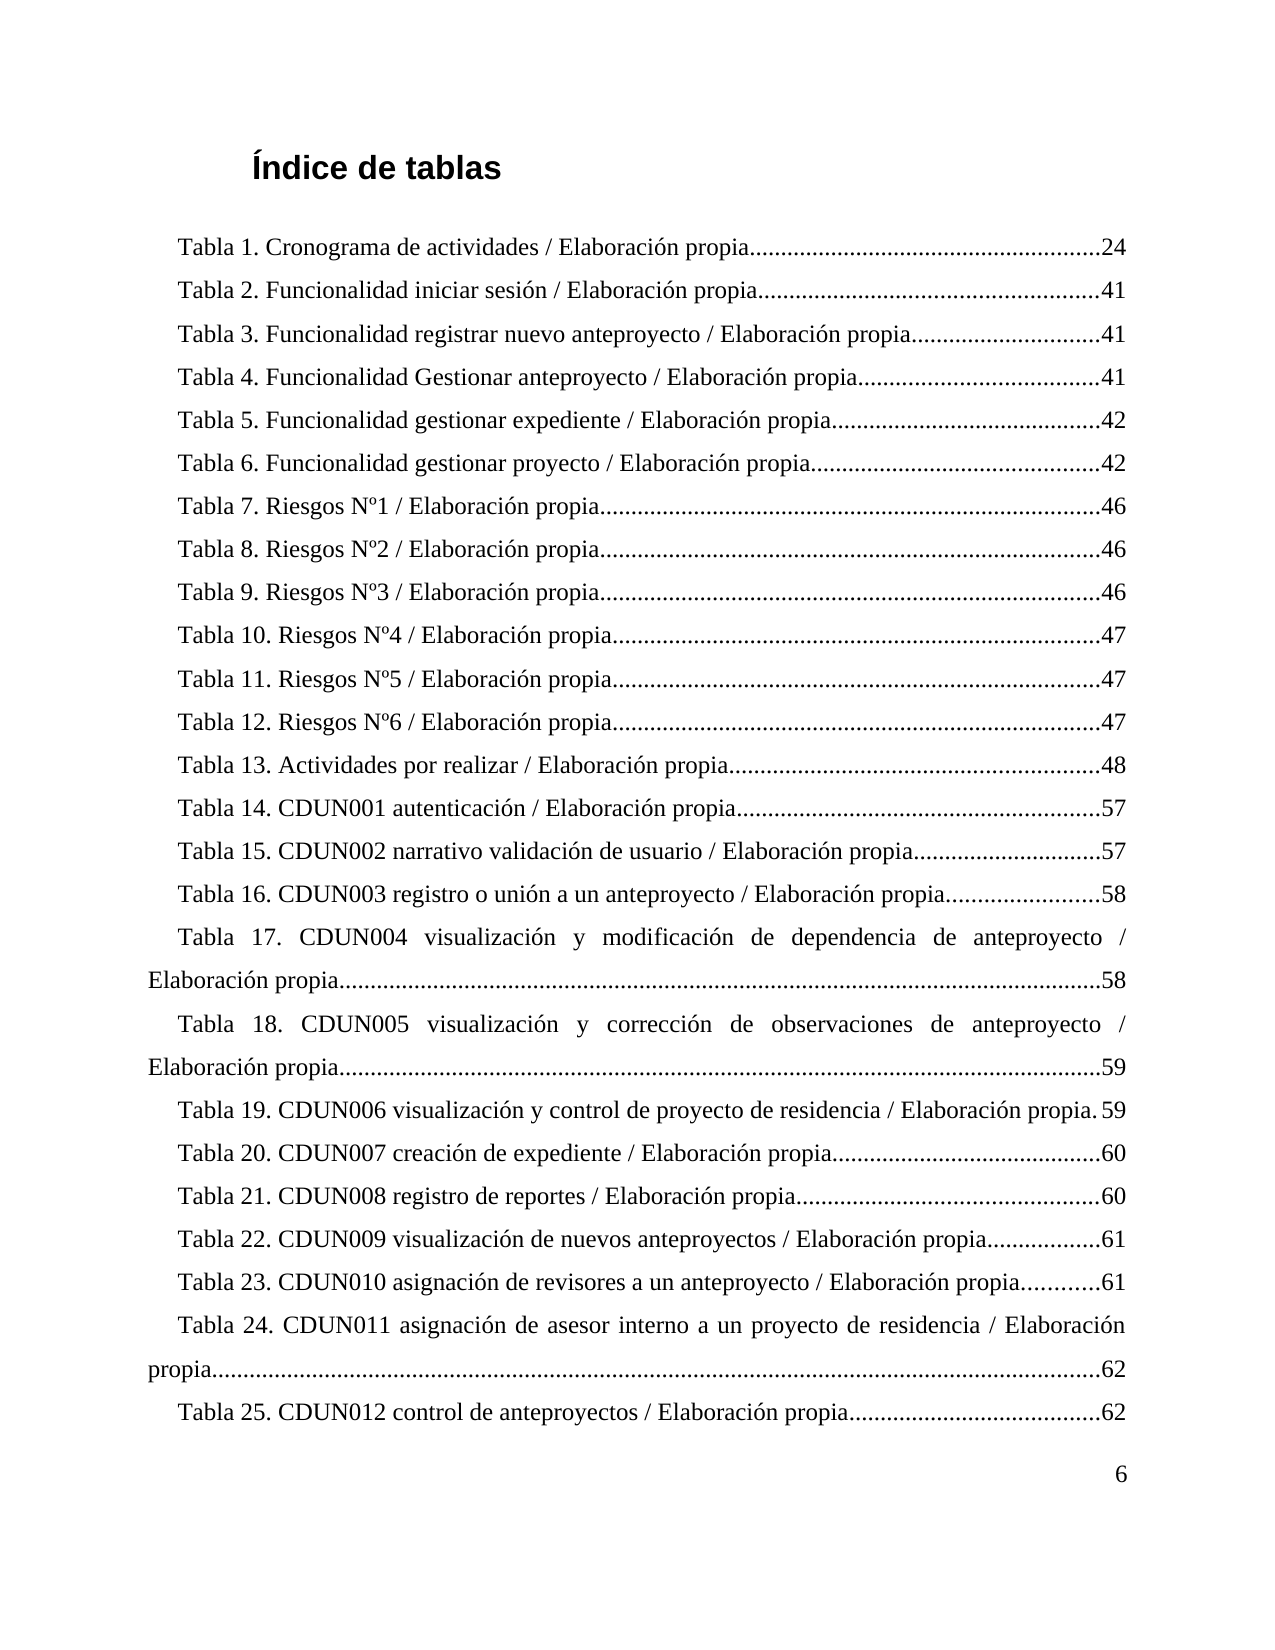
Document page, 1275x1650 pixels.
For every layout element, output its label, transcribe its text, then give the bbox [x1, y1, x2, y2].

text Tabla 20. CDUN007 creación de expediente / Elaboración propia 60 [148, 1138, 1127, 1167]
text Tabla 25. CDUN012 control de anteproyectos / Elaboración propia 62 [148, 1397, 1127, 1426]
text Tabla 14. CDUN001 autenticación / Elaboración propia 57 [148, 793, 1127, 822]
text Tabla 7. Riesgos Nº1 / Elaboración propia 46 [148, 491, 1127, 520]
text Tabla 2. Funcionalidad iniciar sesión / Elaboración propia 41 [148, 276, 1127, 304]
text Tabla 3. Funcionalidad registrar nuevo anteproyecto / Elaboración propia 41 [148, 319, 1127, 347]
text Tabla 24. CDUN011 asignación de asesor interno a un proyecto de residencia / Elaboración propia 62 [148, 1311, 1127, 1382]
text Tabla 18. CDUN005 visualización y corrección de observaciones de anteproyecto / Elaboración propia 59 [148, 1009, 1127, 1081]
text Tabla 1. Cronograma de actividades / Elaboración propia 24 [148, 232, 1127, 261]
text Tabla 4. Funcionalidad Gestionar anteproyecto / Elaboración propia 41 [148, 362, 1127, 391]
text Tabla 19. CDUN006 visualización y control de proyecto de residencia / Elaboración propia 59 [148, 1095, 1127, 1124]
text Tabla 8. Riesgos Nº2 / Elaboración propia 46 [148, 534, 1127, 563]
text Tabla 6. Funcionalidad gestionar proyecto / Elaboración propia 42 [148, 448, 1127, 477]
text Tabla 5. Funcionalidad gestionar expediente / Elaboración propia 42 [148, 405, 1127, 434]
text Tabla 21. CDUN008 registro de reportes / Elaboración propia 60 [148, 1181, 1127, 1210]
subtitle Índice de tablas [148, 148, 1127, 186]
text Tabla 9. Riesgos Nº3 / Elaboración propia 46 [148, 577, 1127, 606]
text Tabla 13. Actividades por realizar / Elaboración propia 48 [148, 750, 1127, 779]
text Tabla 12. Riesgos Nº6 / Elaboración propia 47 [148, 707, 1127, 736]
text Tabla 15. CDUN002 narrativo validación de usuario / Elaboración propia 57 [148, 836, 1127, 865]
text Tabla 16. CDUN003 registro o unión a un anteproyecto / Elaboración propia 58 [148, 879, 1127, 908]
text Tabla 10. Riesgos Nº4 / Elaboración propia 47 [148, 621, 1127, 649]
text Tabla 11. Riesgos Nº5 / Elaboración propia 47 [148, 664, 1127, 692]
text Tabla 22. CDUN009 visualización de nuevos anteproyectos / Elaboración propia 61 [148, 1224, 1127, 1253]
text Tabla 23. CDUN010 asignación de revisores a un anteproyecto / Elaboración propia 61 [148, 1267, 1127, 1296]
text Tabla 17. CDUN004 visualización y modificación de dependencia de anteproyecto / Elaboración propia 58 [148, 922, 1127, 994]
